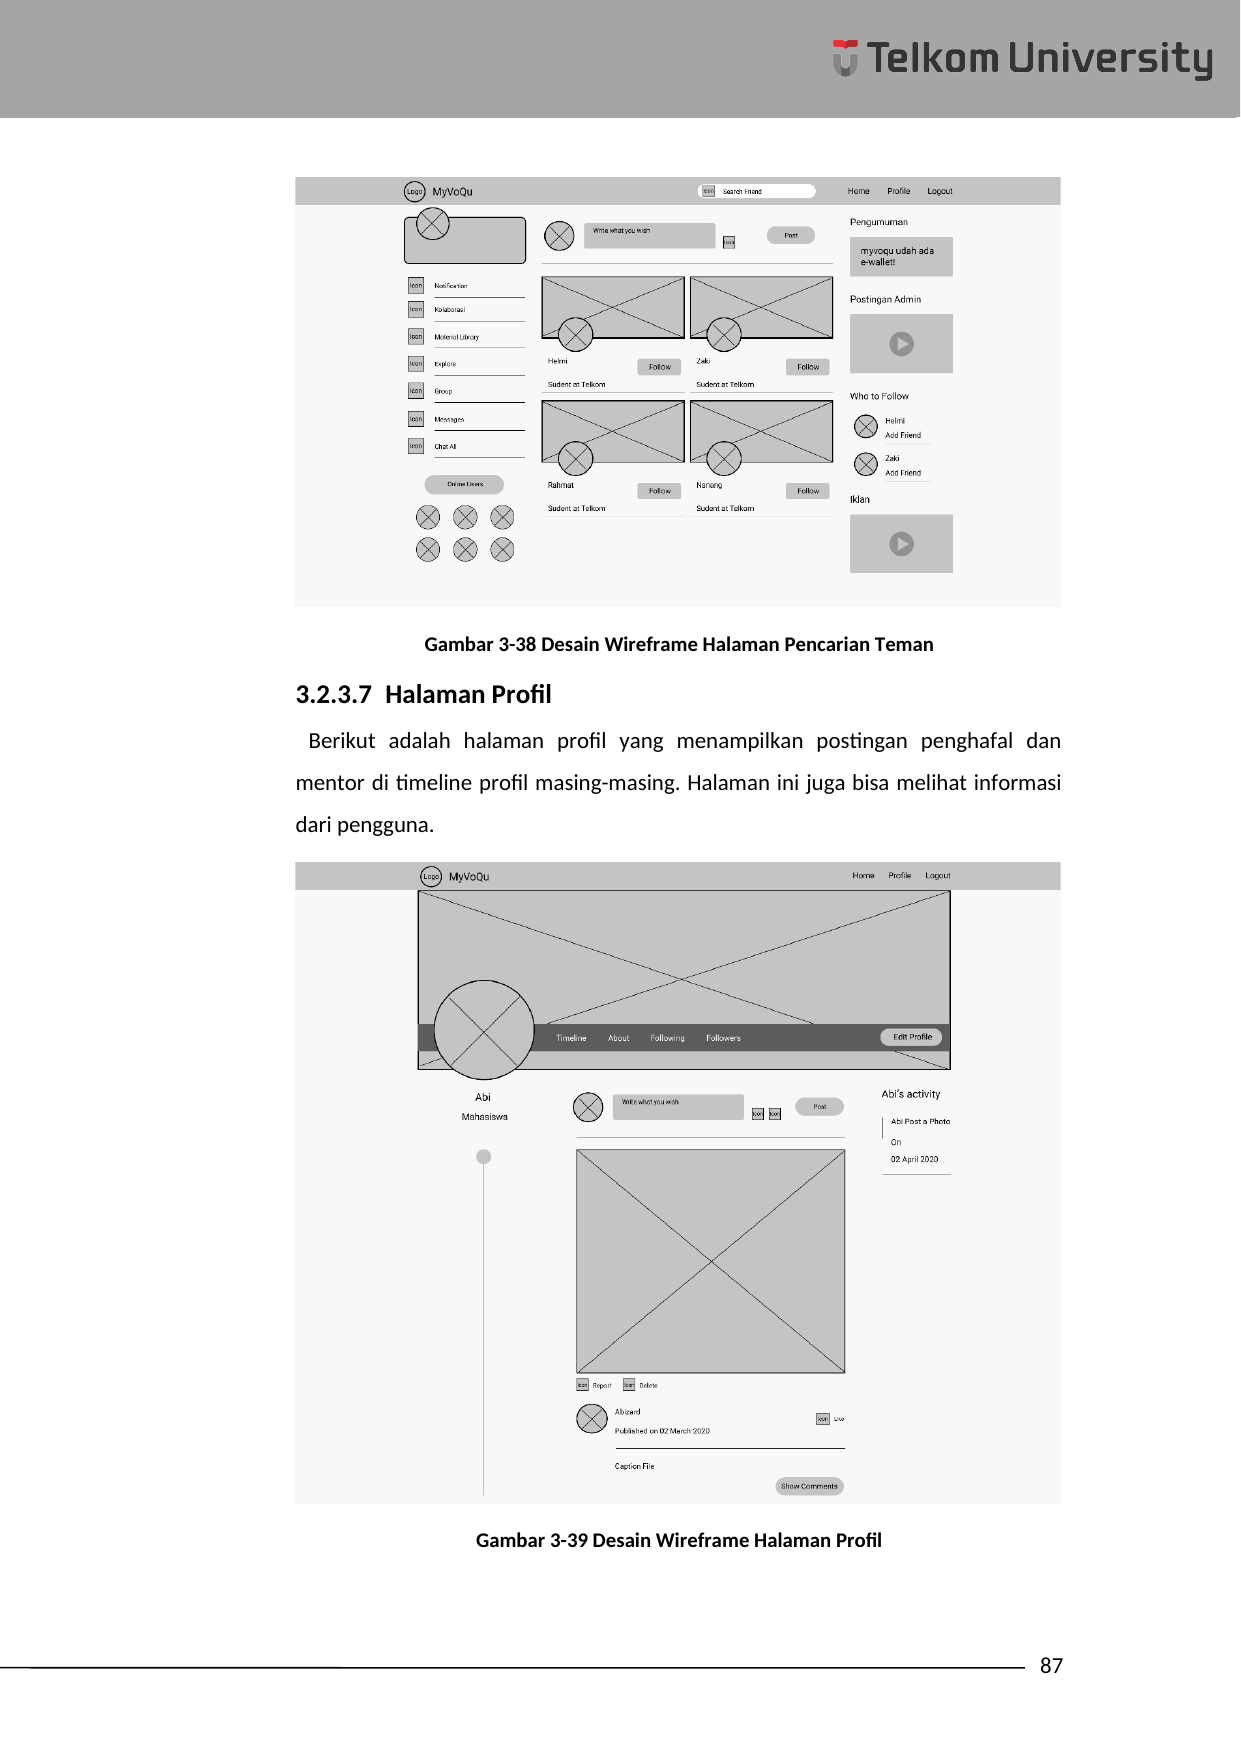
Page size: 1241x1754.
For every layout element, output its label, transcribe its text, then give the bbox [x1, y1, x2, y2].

subtitle Halaman Profil [295, 677, 1063, 710]
picture [295, 862, 1061, 1504]
picture [295, 177, 1061, 607]
text Berikut adalah halaman profil yang menampilkan postingan penghafal dan mentor di timeline profil masing-masing. Halaman ini juga bisa melihat informasi dari pengguna. [295, 726, 1063, 838]
picture [833, 40, 1213, 81]
